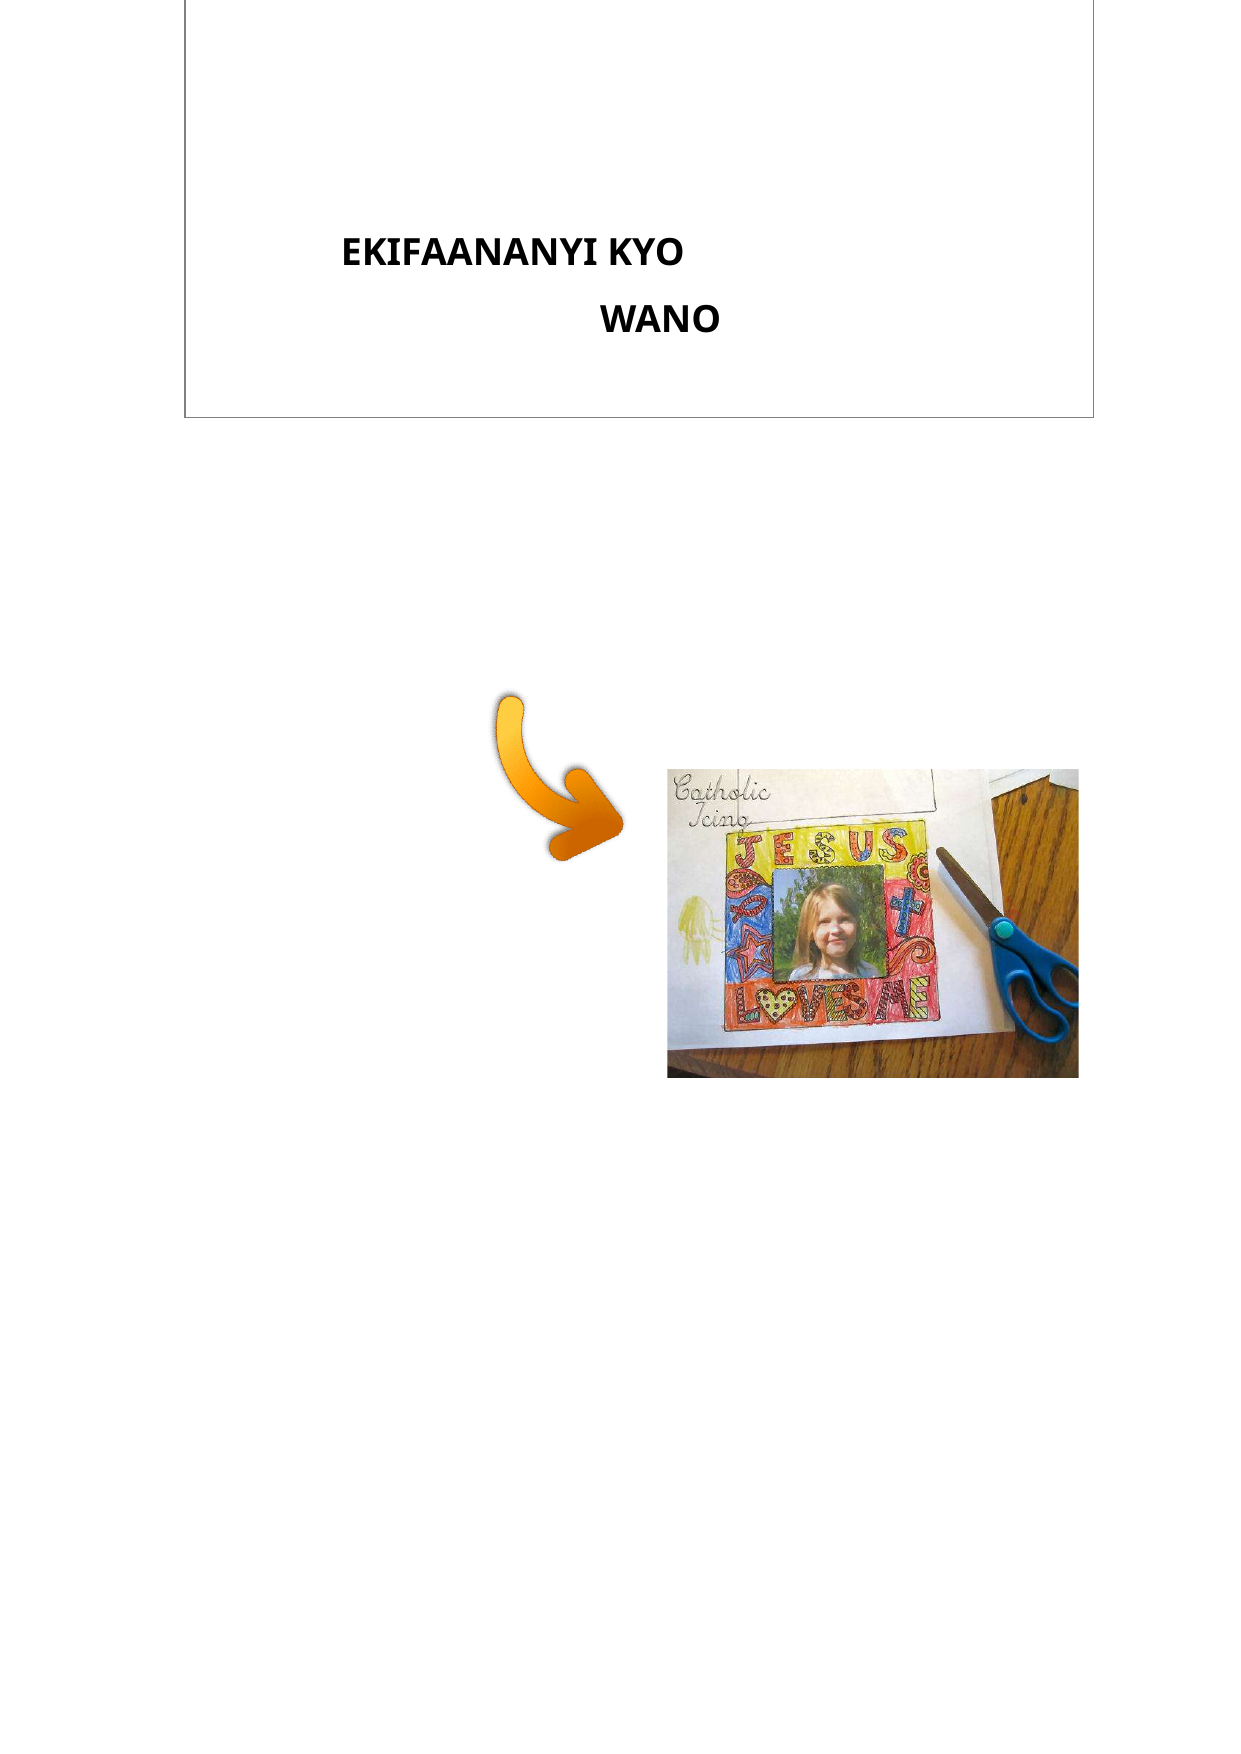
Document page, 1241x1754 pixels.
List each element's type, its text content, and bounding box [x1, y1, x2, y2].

picture [667, 769, 1079, 1078]
text WANO [150, 293, 1090, 344]
picture [452, 677, 659, 885]
text EKIFAANANYI KYO [150, 225, 1090, 276]
